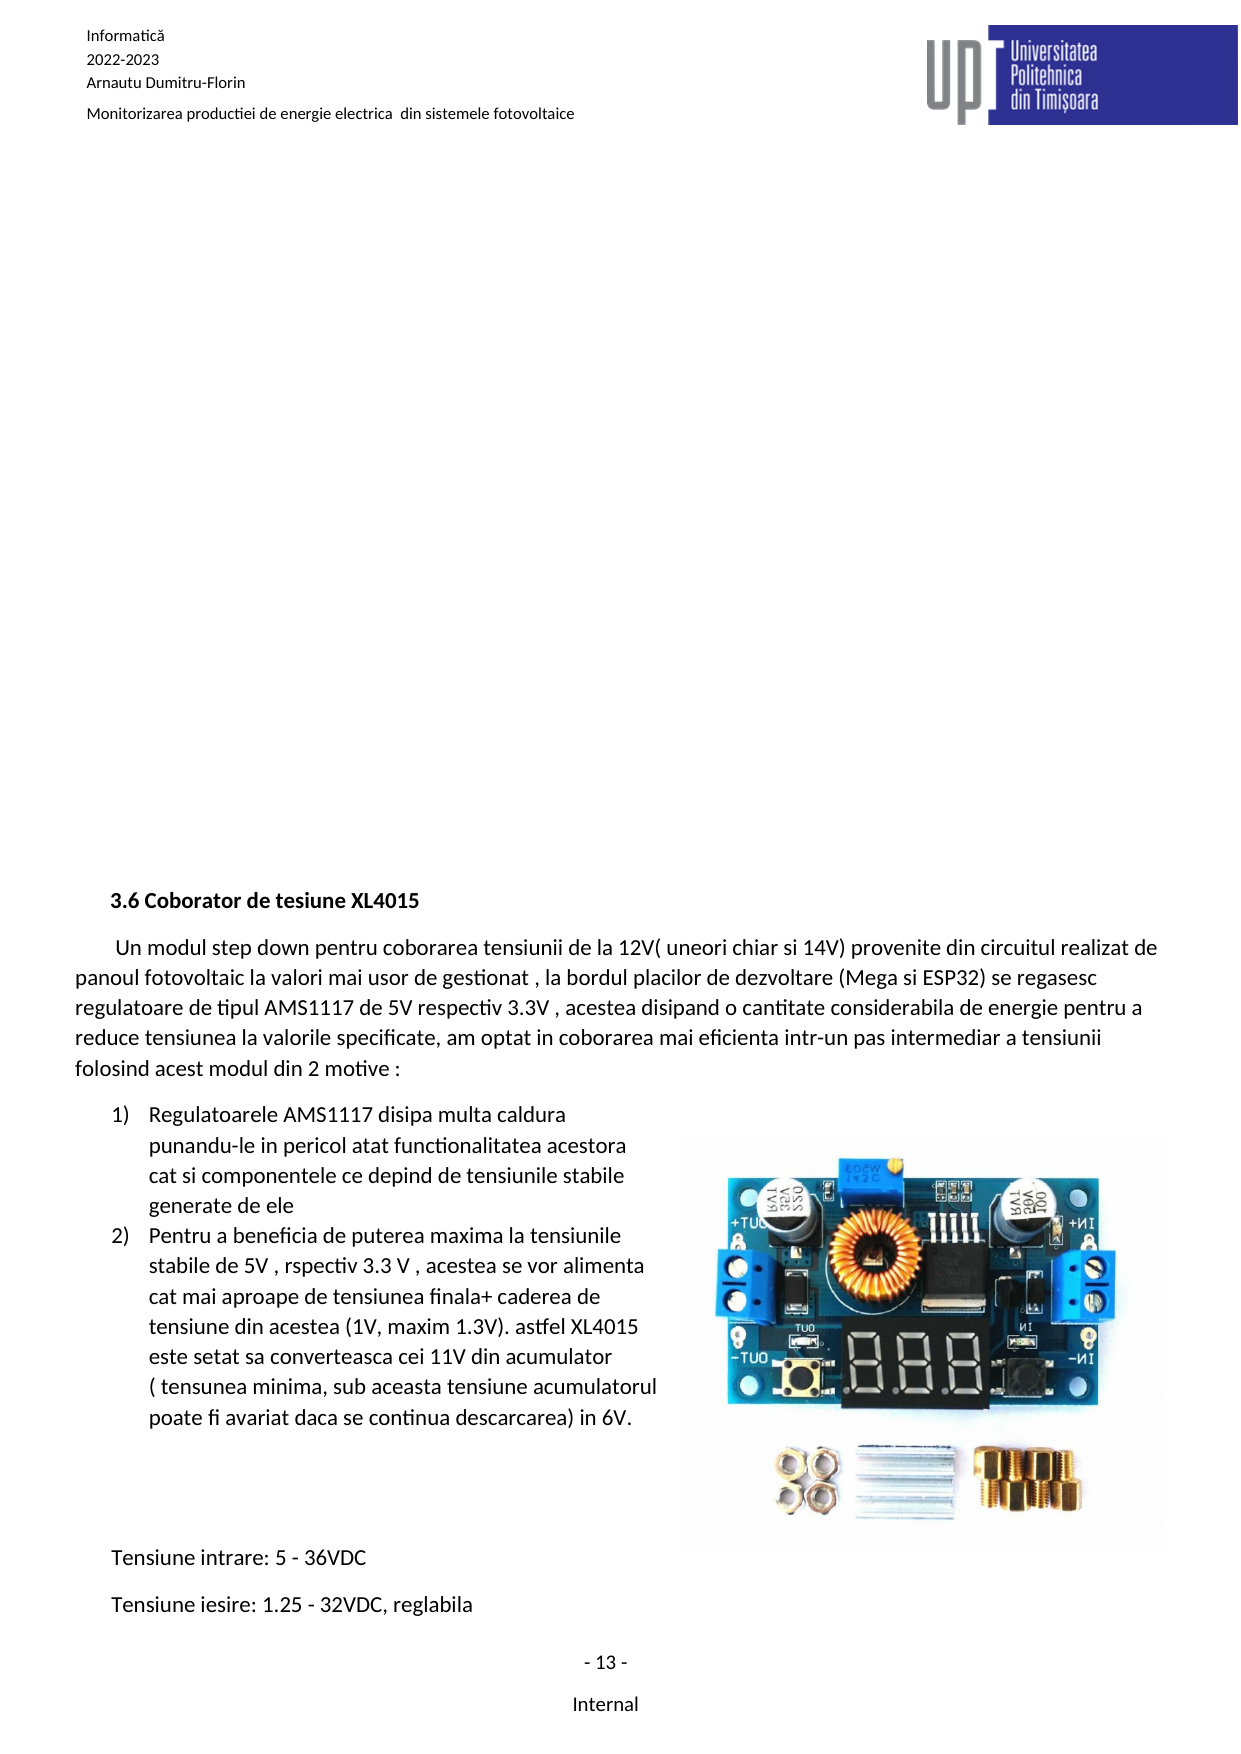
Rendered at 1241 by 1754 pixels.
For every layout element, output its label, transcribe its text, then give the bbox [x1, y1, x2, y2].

text 3.6 Coborator de tesiune XL4015 [75, 886, 1165, 914]
text Un modul step down pentru coborarea tensiunii de la 12V( uneori chiar si 14V) provenite din circuitul realizat de panoul fotovoltaic la valori mai usor de gestionat , la bordul placilor de dezvoltare (Mega si ESP32) se regasesc regulatoare de tipul AMS1117 de 5V respectiv 3.3V , acestea disipand o cantitate considerabila de energie pentru a reduce tensiunea la valorile specificate, am optat in coborarea mai eficienta intr-un pas intermediar a tensiunii folosind acest modul din 2 motive : [75, 933, 1165, 1082]
list Pentru a beneficia de puterea maxima la tensiunile stabile de 5V , rspectiv 3.3 V , acestea se vor alimenta cat mai aproape de tensiunea finala+ caderea de tensiune din acestea (1V, maxim 1.3V). astfel XL4015 este setat sa converteasca cei 11V din acumulator ( tensunea minima, sub aceasta tensiune acumulatorul poate fi avariat daca se continua descarcarea) in 6V. [111, 1221, 679, 1431]
text Tensiune iesire: 1.25 - 32VDC, reglabila [111, 1590, 1165, 1618]
list Regulatoarele AMS1117 disipa multa caldura punandu-le in pericol atat functionalitatea acestora cat si componentele ce depind de tensiunile stabile generate de ele [111, 1101, 1165, 1219]
picture [927, 25, 1238, 125]
text Tensiune intrare: 5 - 36VDC [111, 1543, 679, 1571]
picture [679, 1102, 1166, 1588]
